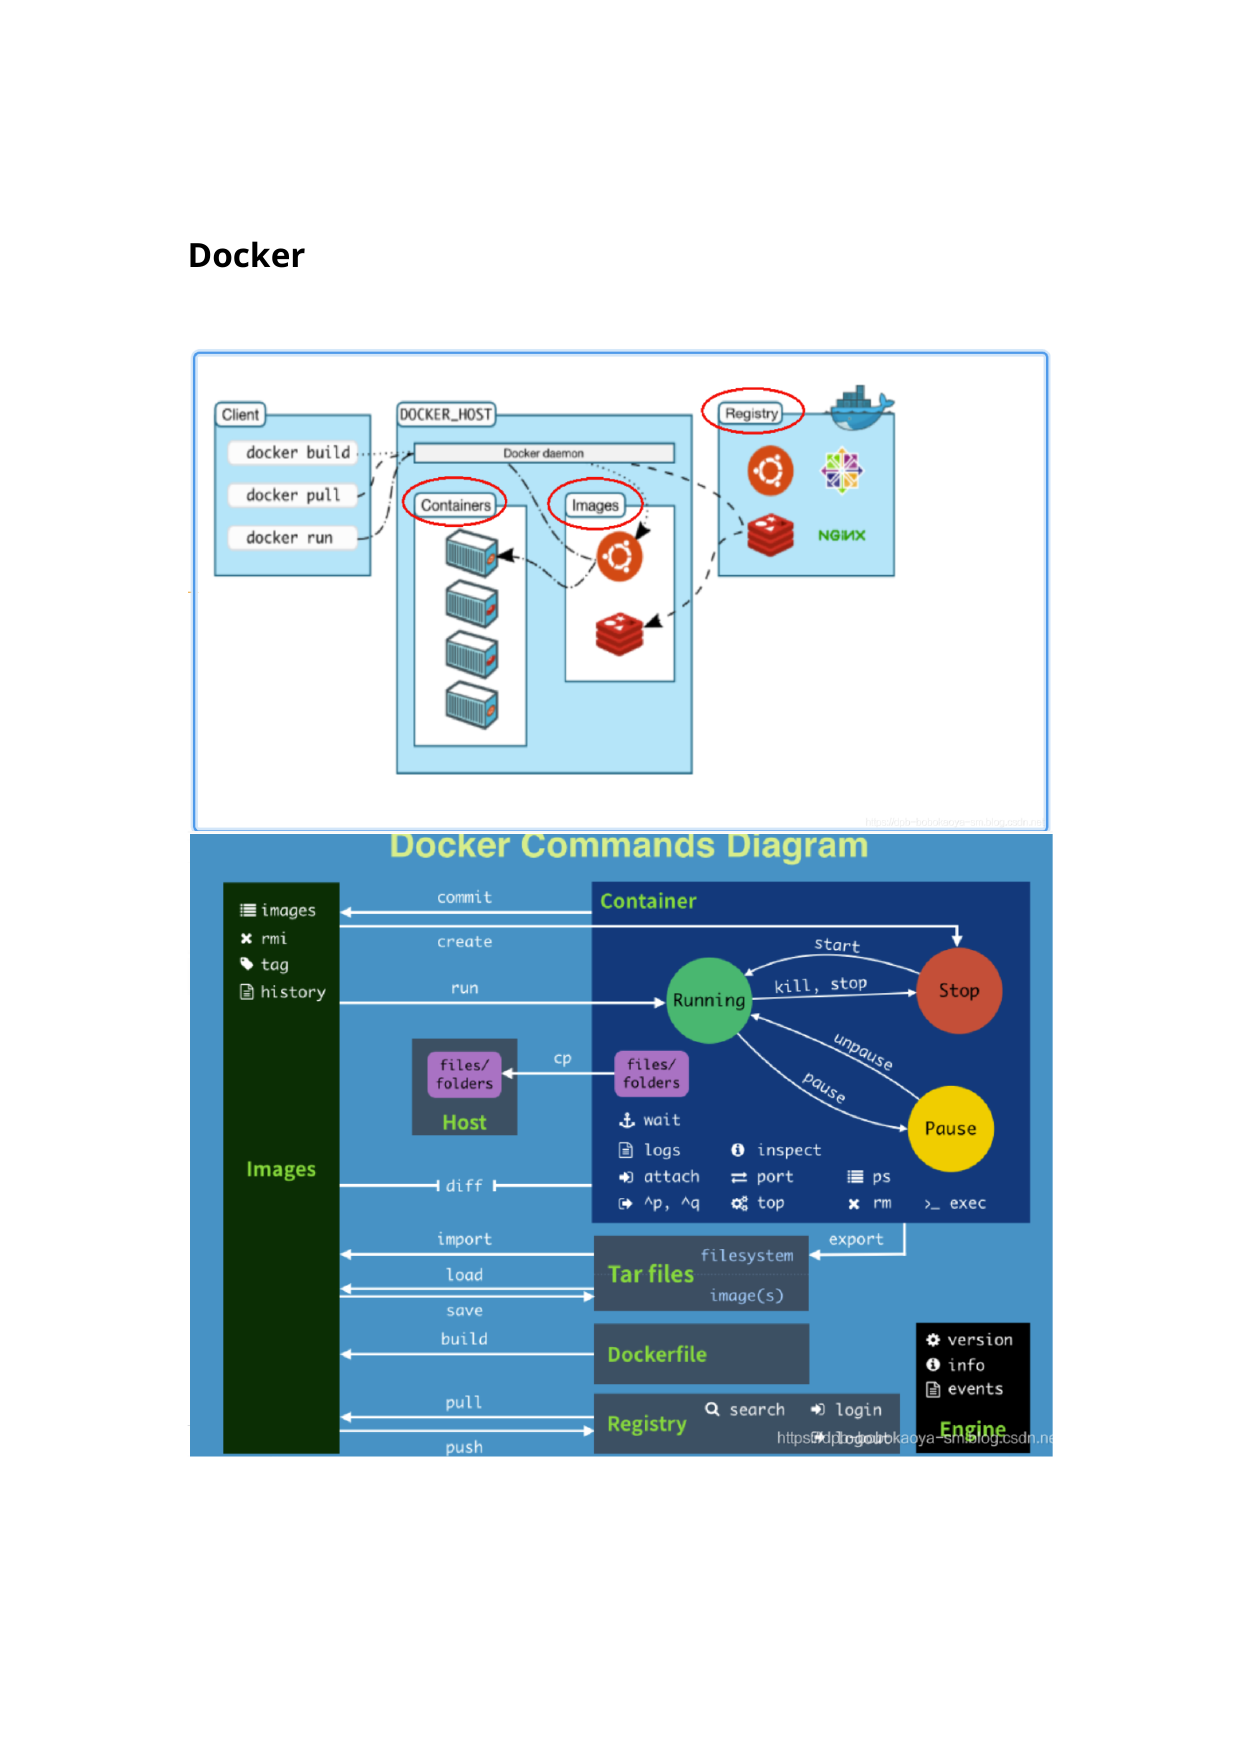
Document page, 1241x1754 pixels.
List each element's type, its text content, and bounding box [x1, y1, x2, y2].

subtitle Docker [187, 222, 1053, 287]
picture [187, 346, 1053, 833]
picture [187, 834, 1053, 1457]
